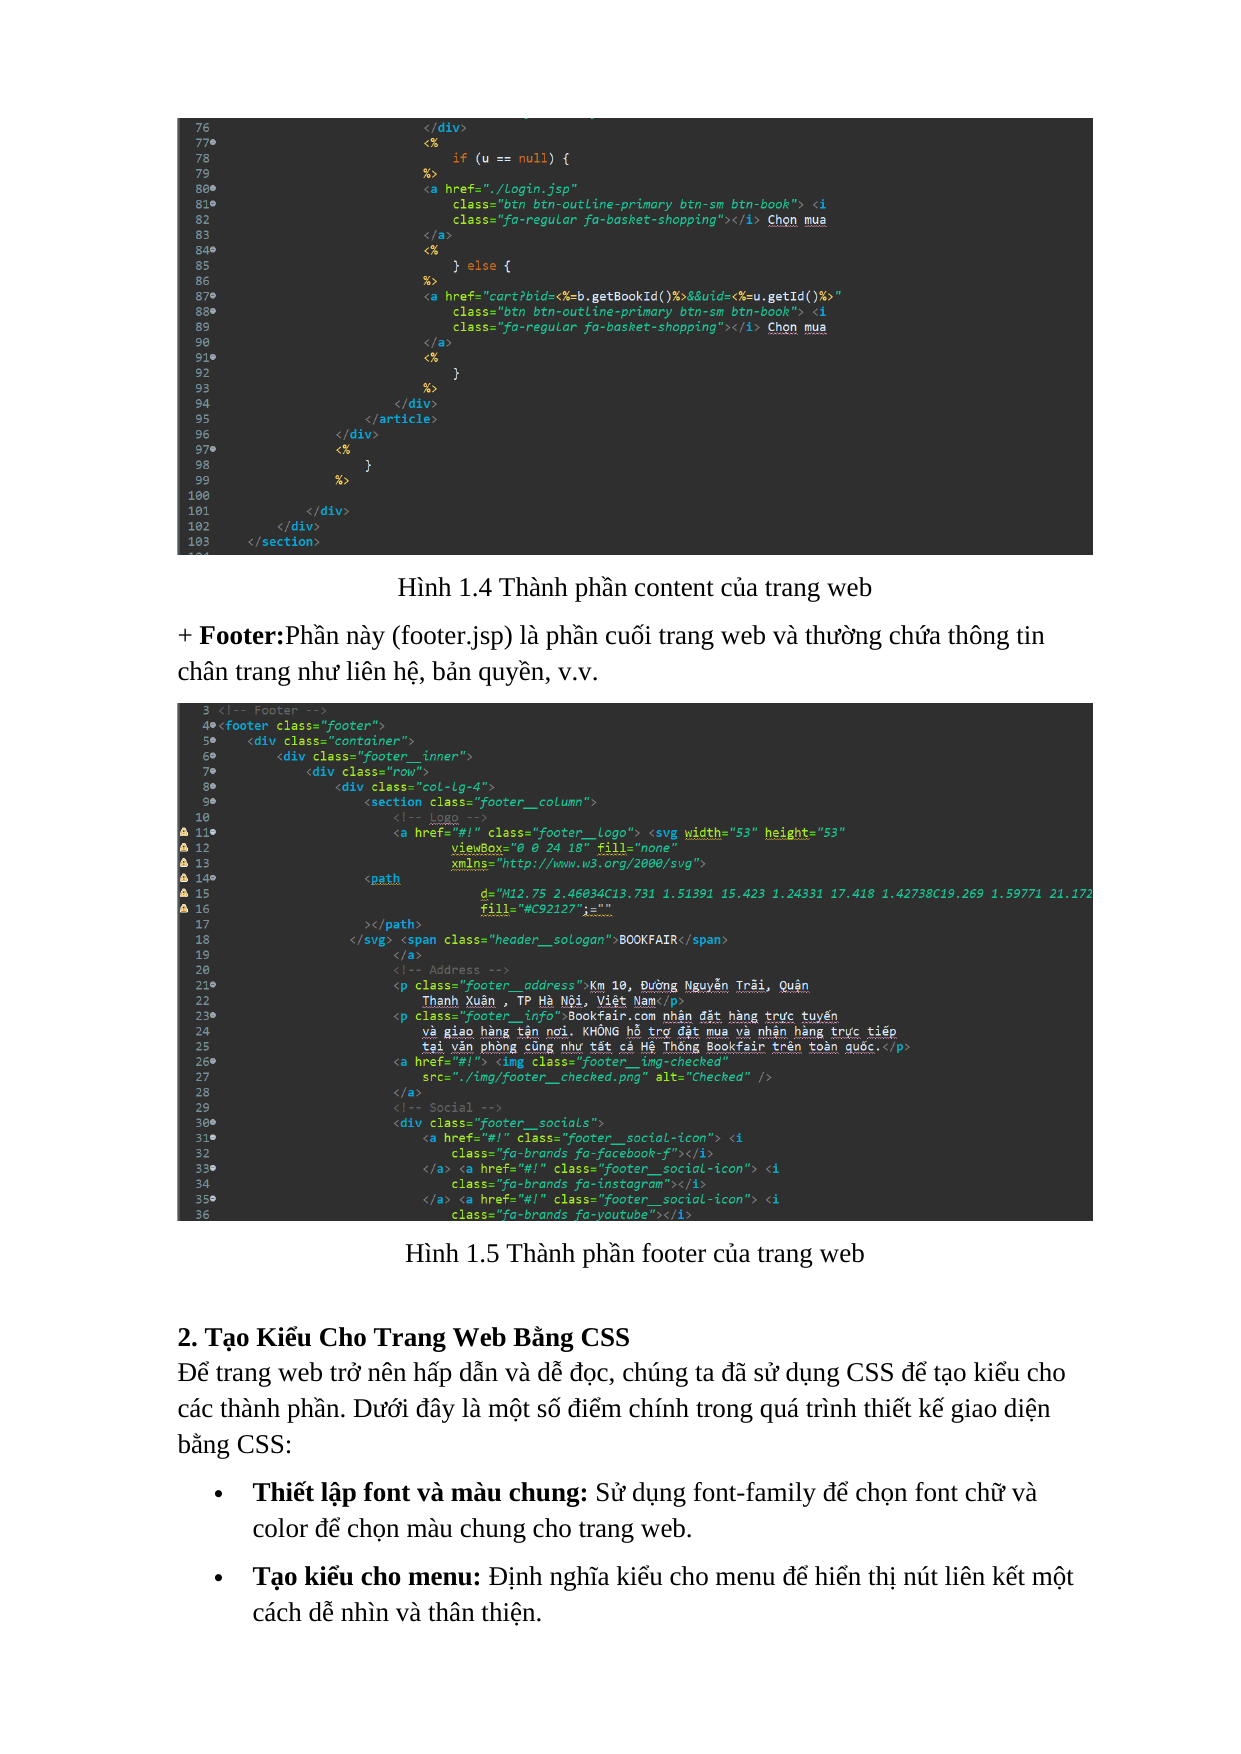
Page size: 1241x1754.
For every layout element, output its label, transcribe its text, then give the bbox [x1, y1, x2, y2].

list Tạo kiểu cho menu: Định nghĩa kiểu cho menu để hiển thị nút liên kết một cách dễ nhìn và thân thiện. [215, 1560, 1092, 1627]
subtitle 2. Tạo Kiểu Cho Trang Web Bằng CSS [177, 1321, 1092, 1352]
list Thiết lập font và màu chung: Sử dụng font-family để chọn font chữ và color để chọn màu chung cho trang web. [215, 1476, 1092, 1543]
picture [177, 703, 1093, 1221]
text Hình 1.4 Thành phần content của trang web [177, 571, 1092, 602]
text Để trang web trở nên hấp dẫn và dễ đọc, chúng ta đã sử dụng CSS để tạo kiểu cho các thành phần. Dưới đây là một số điểm chính trong quá trình thiết kế giao diện bằng CSS: [177, 1356, 1092, 1459]
text Hình 1.5 Thành phần footer của trang web [177, 1237, 1092, 1268]
text + Footer:Phần này (footer.jsp) là phần cuối trang web và thường chứa thông tin chân trang như liên hệ, bản quyền, v.v. [177, 619, 1092, 686]
picture [177, 118, 1093, 555]
